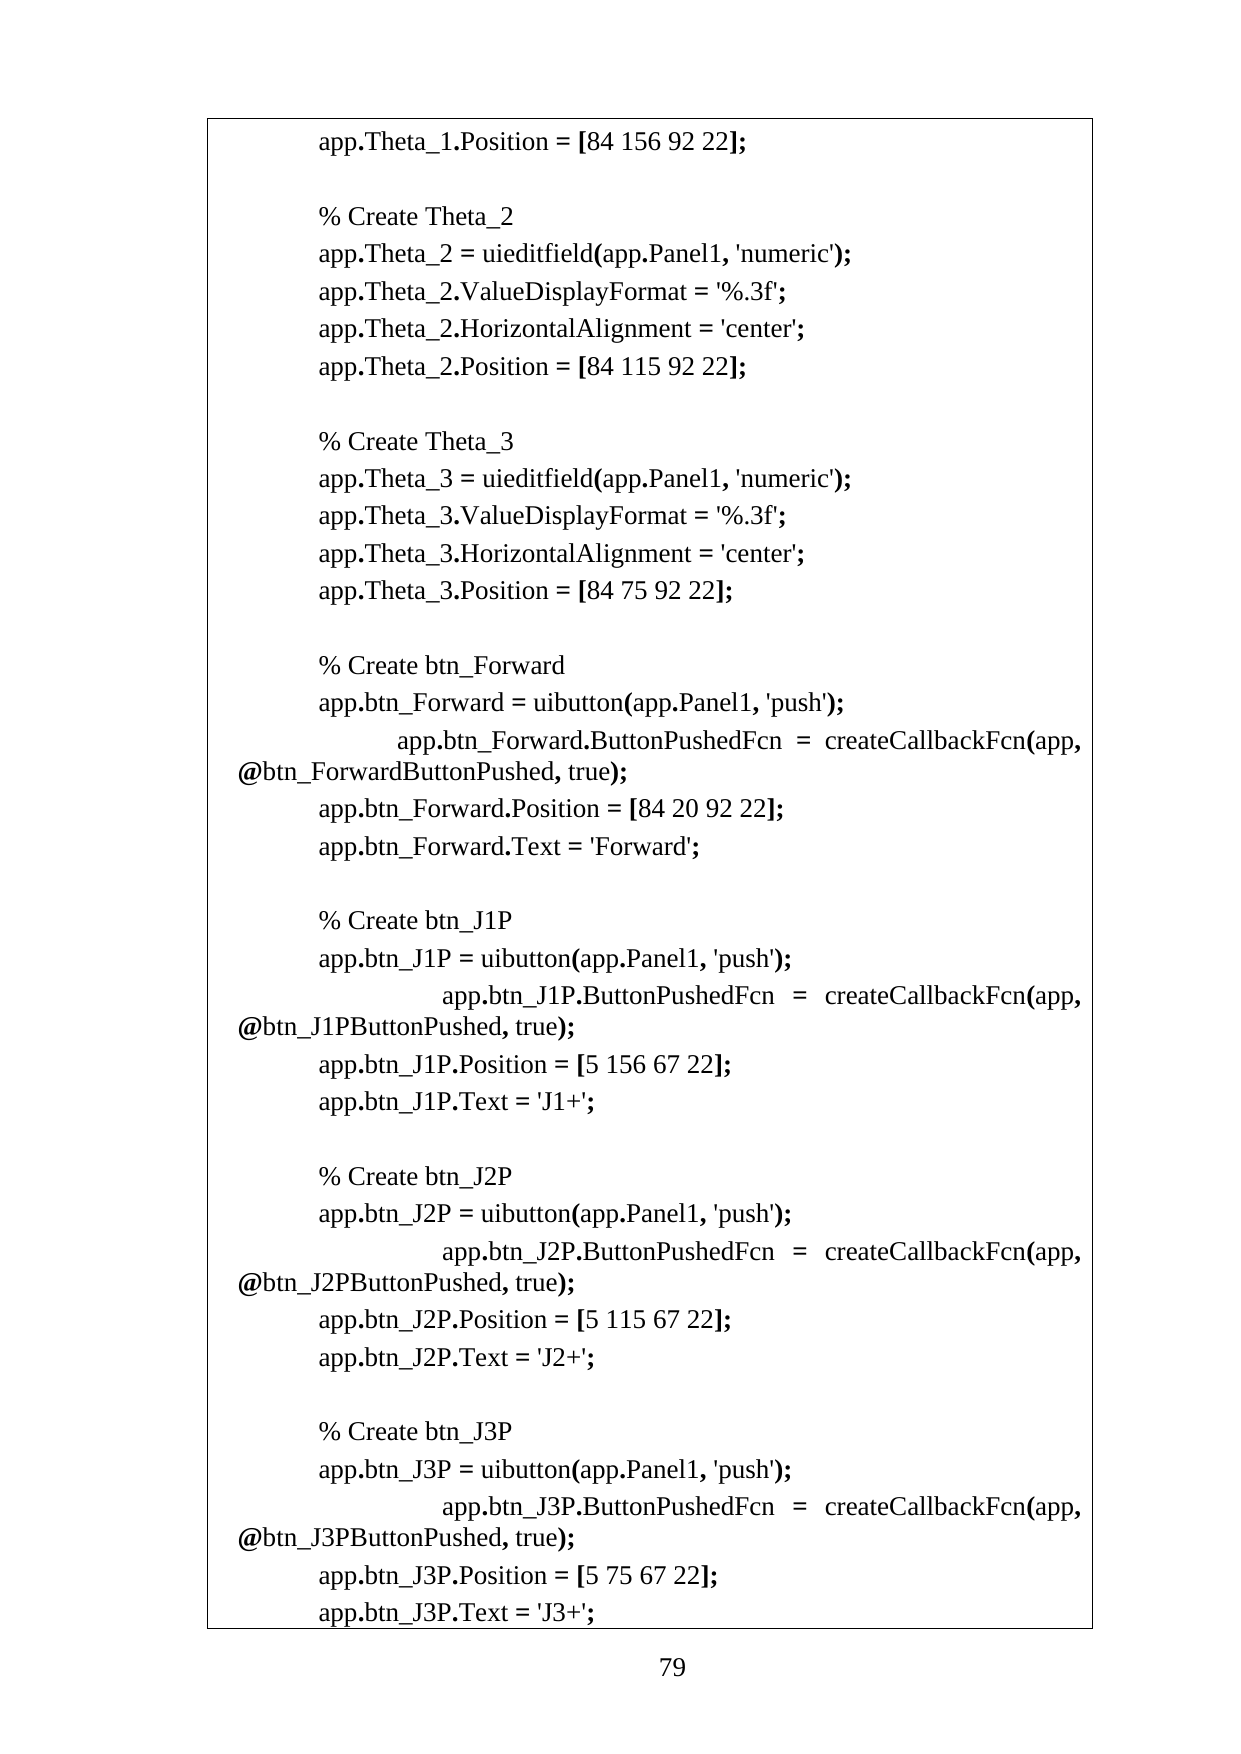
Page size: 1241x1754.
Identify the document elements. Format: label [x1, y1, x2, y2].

table_header [208, 119, 1092, 1627]
